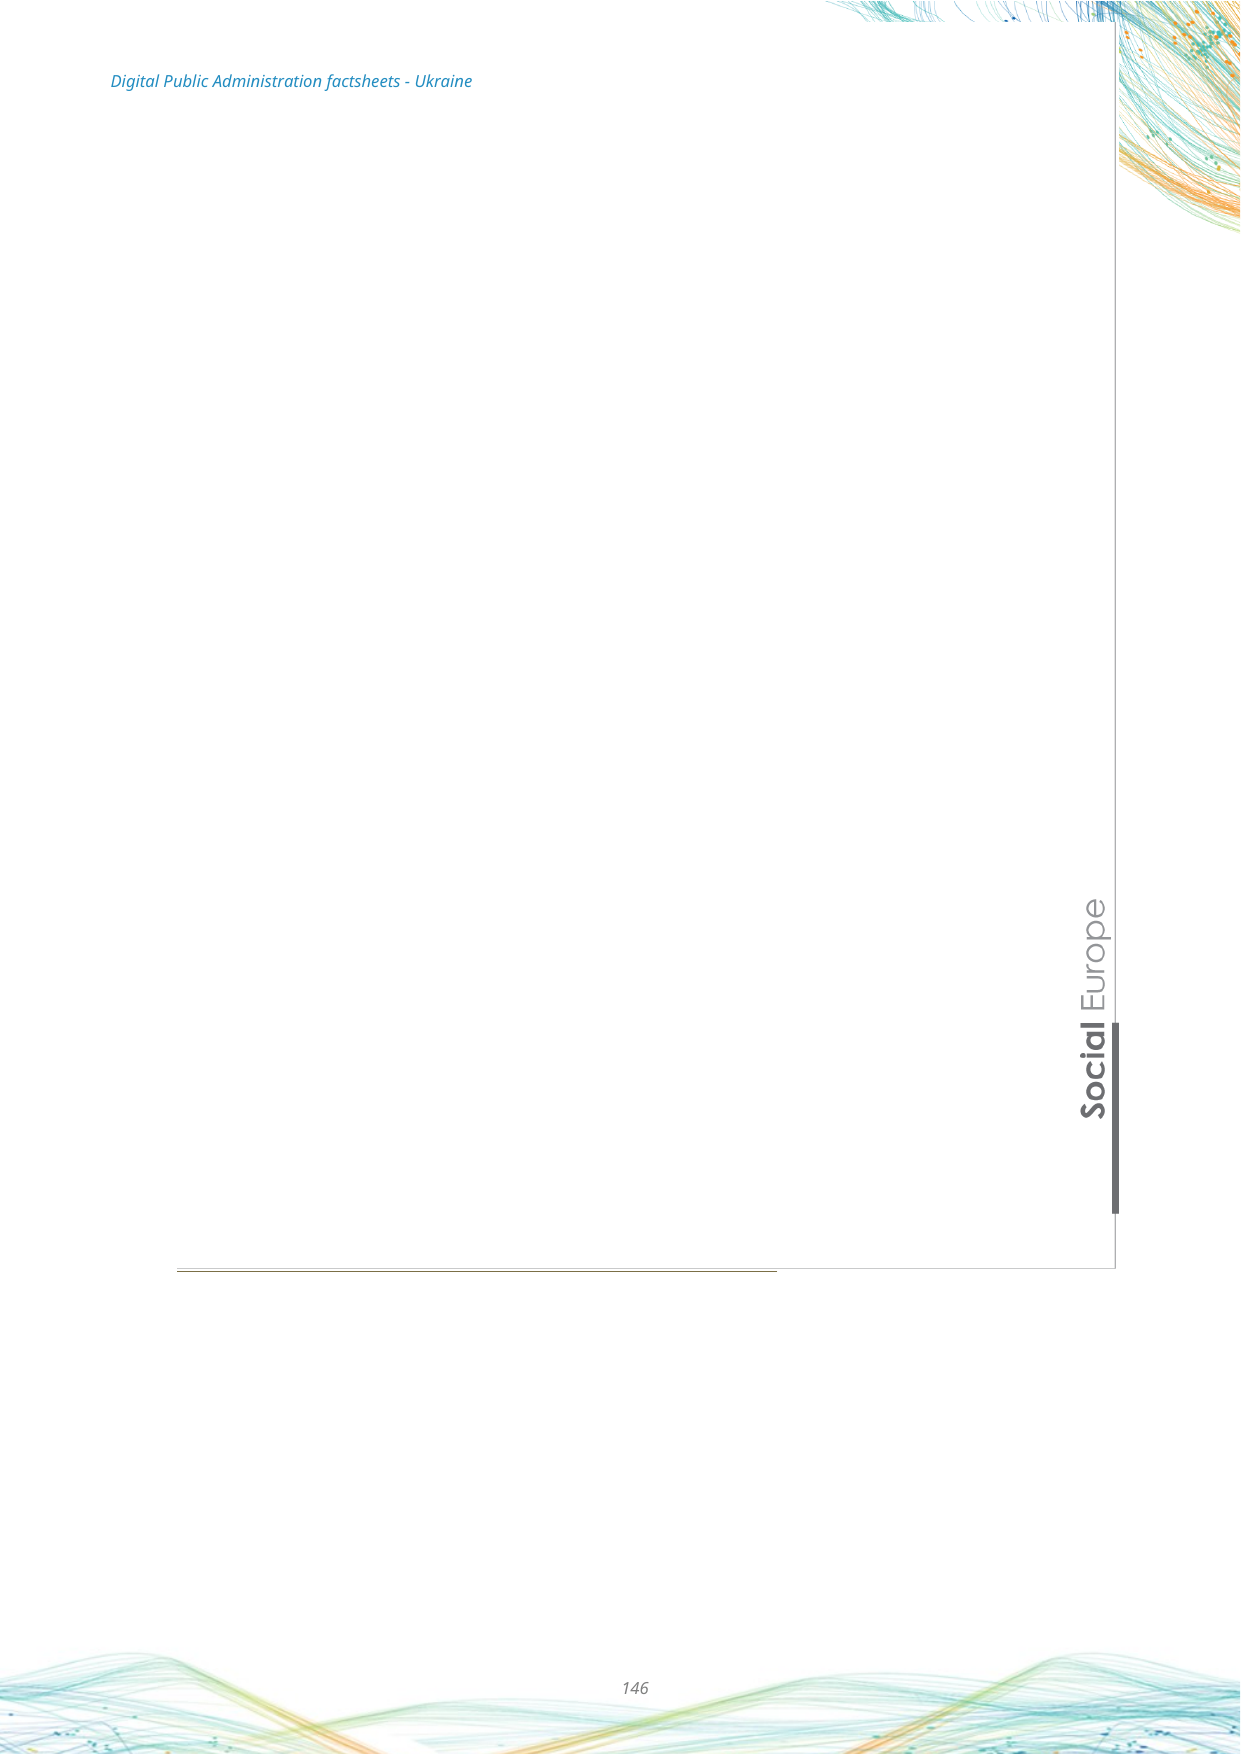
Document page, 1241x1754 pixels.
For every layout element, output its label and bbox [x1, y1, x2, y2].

picture [177, 1, 1241, 1269]
picture [0, 1628, 1241, 1754]
